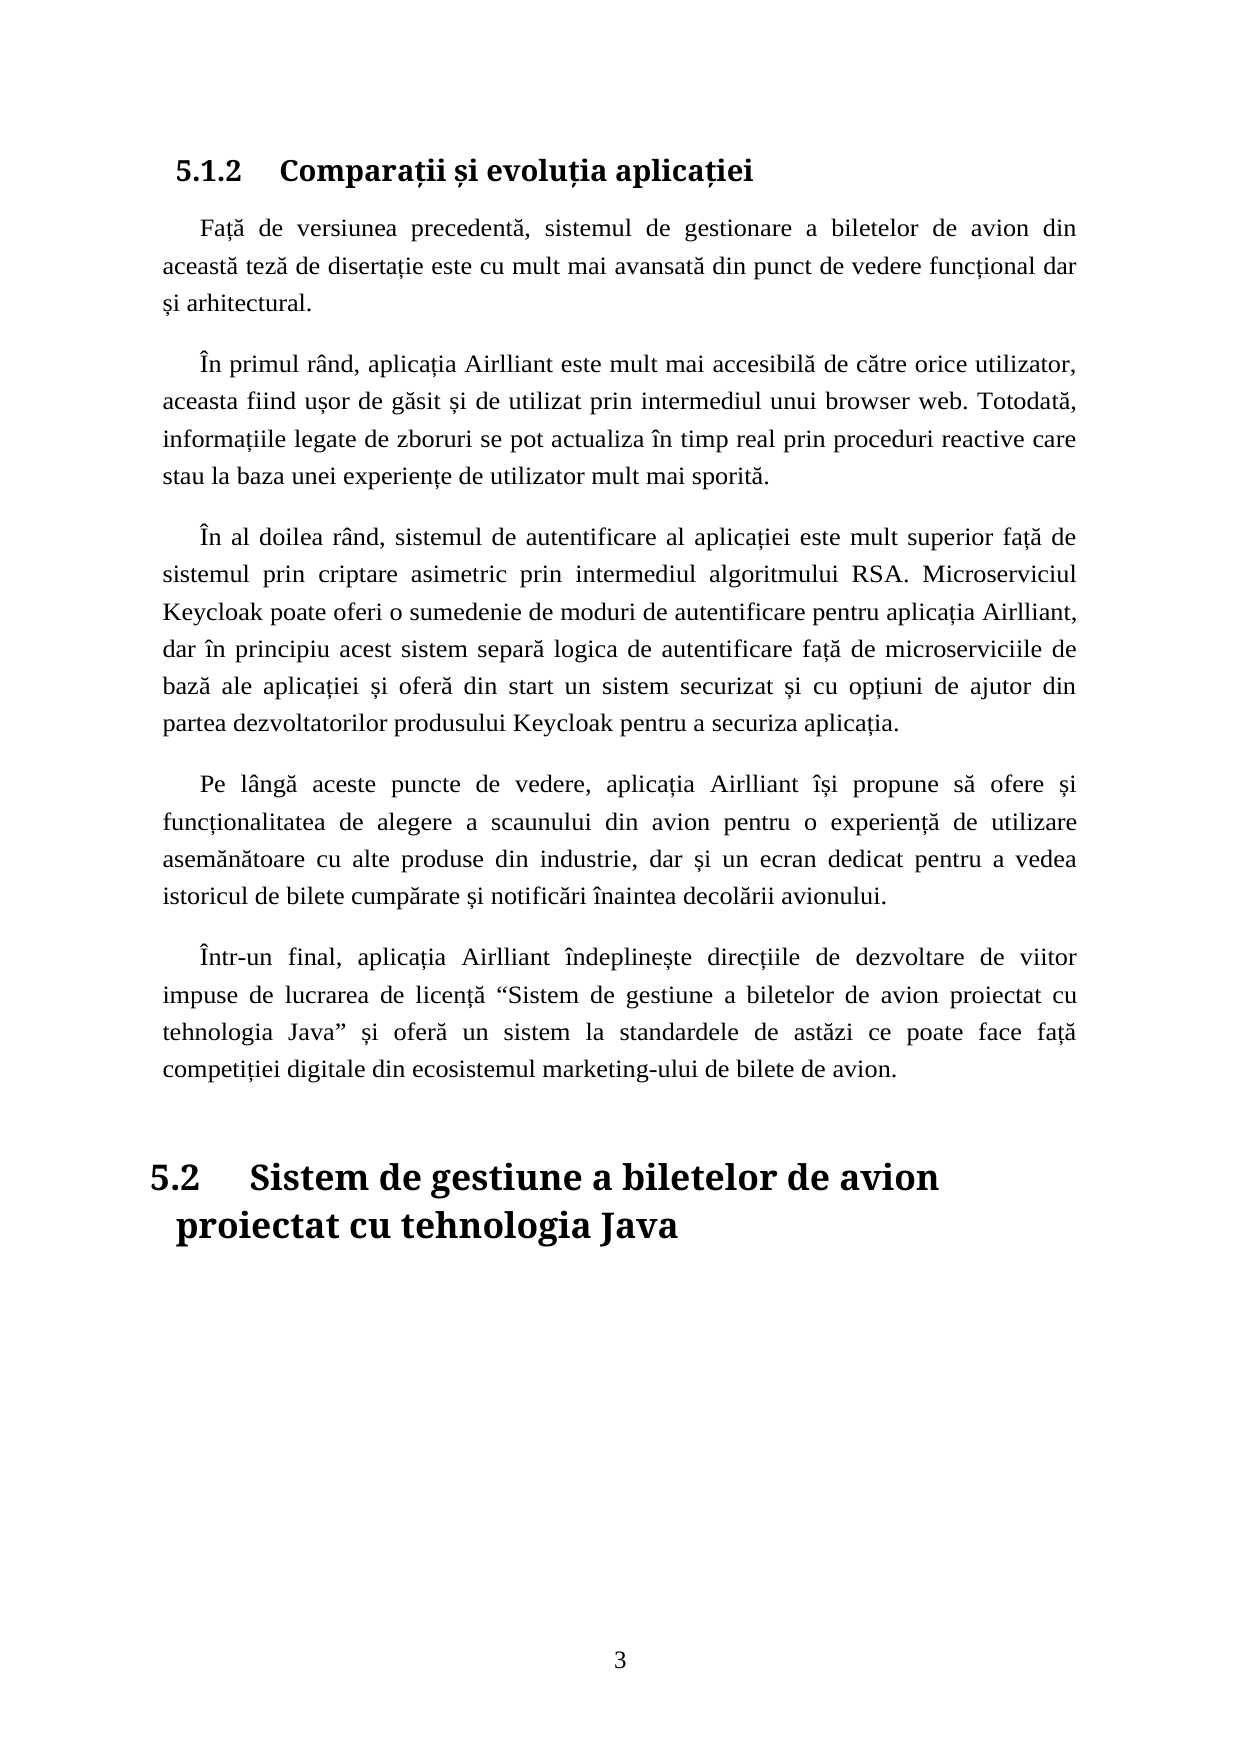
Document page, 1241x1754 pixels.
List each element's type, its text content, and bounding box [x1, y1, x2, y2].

text Pe lângă aceste puncte de vedere, aplicația Airlliant își propune să ofere și funcționalitatea de alegere a scaunului din avion pentru o experiență de utilizare asemănătoare cu alte produse din industrie, dar și un ecran dedicat pentru a vedea istoricul de bilete cumpărate și notificări înaintea decolării avionului. [162, 769, 1078, 910]
text Față de versiunea precedentă, sistemul de gestionare a biletelor de avion din această teză de disertație este cu mult mai avansată din punct de vedere funcțional dar și arhitectural. [162, 213, 1078, 317]
subtitle 5.1.2 Comparații și evoluția aplicației [176, 150, 1065, 190]
text În primul rând, aplicația Airlliant este mult mai accesibilă de către orice utilizator, aceasta fiind ușor de găsit și de utilizat prin intermediul unui browser web. Totodată, informațiile legate de zboruri se pot actualiza în timp real prin proceduri reactive care stau la baza unei experiențe de utilizator mult mai sporită. [162, 349, 1078, 490]
text În al doilea rând, sistemul de autentificare al aplicației este mult superior față de sistemul prin criptare asimetric prin intermediul algoritmului RSA. Microserviciul Keycloak poate oferi o sumedenie de moduri de autentificare pentru aplicația Airlliant, dar în principiu acest sistem separă logica de autentificare față de microserviciile de bază ale aplicației și oferă din start un sistem securizat și cu opțiuni de ajutor din partea dezvoltatorilor produsului Keycloak pentru a securiza aplicația. [162, 522, 1078, 737]
text Într-un final, aplicația Airlliant îndeplinește direcțiile de dezvoltare de viitor impuse de lucrarea de licență “Sistem de gestiune a biletelor de avion proiectat cu tehnologia Java” și oferă un sistem la standardele de astăzi ce poate face față competiției digitale din ecosistemul marketing-ului de bilete de avion. [162, 942, 1078, 1083]
subtitle 5.2 Sistem de gestiune a biletelor de avion proiectat cu tehnologia Java [150, 1153, 1090, 1249]
